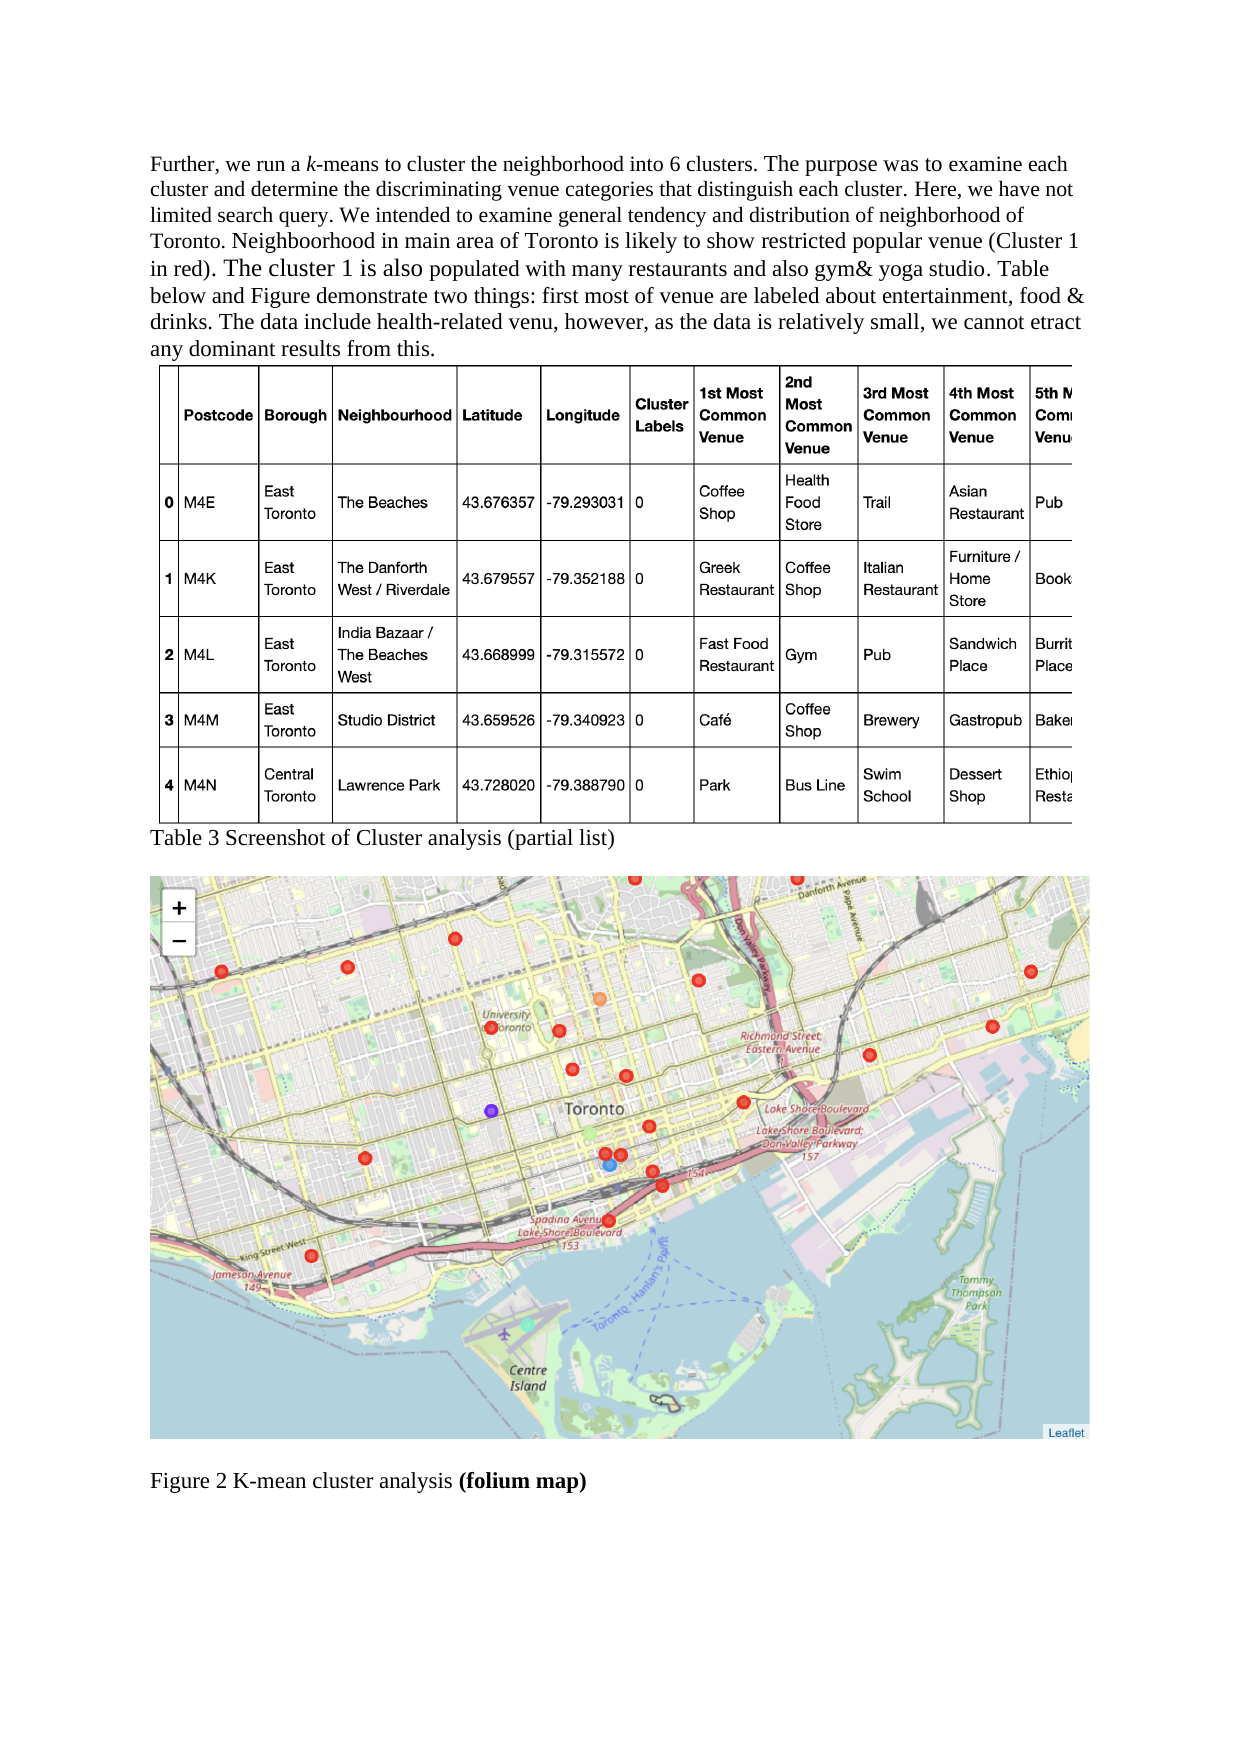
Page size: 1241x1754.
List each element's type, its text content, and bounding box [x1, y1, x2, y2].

text Table 3 Screenshot of Cluster analysis (partial list) [150, 823, 1090, 850]
text Figure 2 K-mean cluster analysis (folium map) [150, 1467, 1090, 1494]
picture [150, 876, 1090, 1439]
text Further, we run a k-means to cluster the neighborhood into 6 clusters. The purpose was to examine each cluster and determine the discriminating venue categories that distinguish each cluster. Here, we have not limited search query. We intended to examine general tendency and distribution of neighborhood of Toronto. Neighboorhood in main area of Toronto is likely to show restricted popular venue (Cluster 1 in red). The cluster 1 is also populated with many restaurants and also gym& yoga studio. Table below and Figure demonstrate two things: first most of venue are labeled about entertainment, food & drinks. The data include health-related venu, however, as the data is relatively small, we cannot etract any dominant results from this. [150, 150, 1090, 361]
picture [150, 361, 1072, 824]
